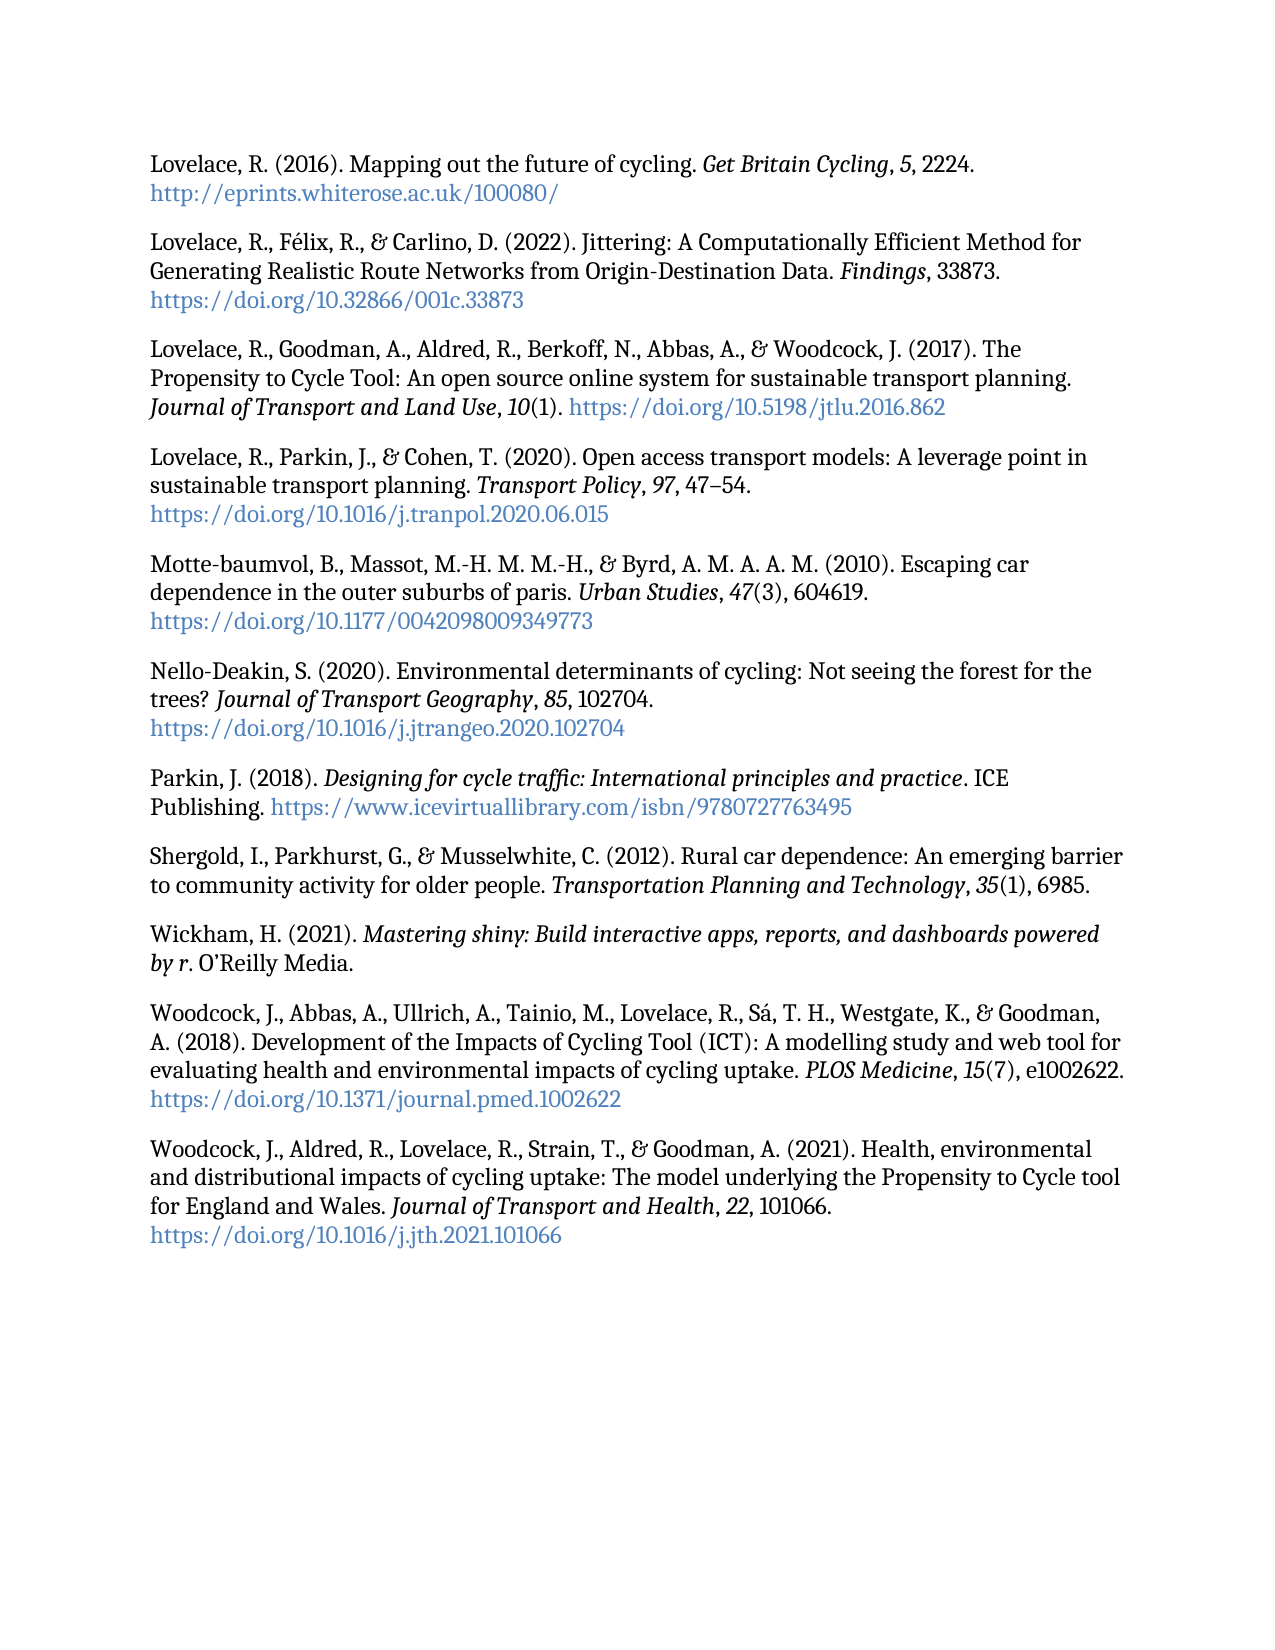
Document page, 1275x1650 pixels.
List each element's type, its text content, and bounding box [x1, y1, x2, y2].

text Wickham, H. (2021). Mastering shiny: Build interactive apps, reports, and dashboards powered by r. O’Reilly Media. [150, 920, 1125, 978]
text Lovelace, R. (2016). Mapping out the future of cycling. Get Britain Cycling, 5, 2224. http://eprints.whiterose.ac.uk/100080/ [150, 150, 1125, 207]
text Lovelace, R., Parkin, J., & Cohen, T. (2020). Open access transport models: A leverage point in sustainable transport planning. Transport Policy, 97, 47–54. https://doi.org/10.1016/j.tranpol.2020.06.015 [150, 442, 1125, 529]
text Parkin, J. (2018). Designing for cycle traffic: International principles and practice. ICE Publishing. https://www.icevirtuallibrary.com/isbn/9780727763495 [150, 764, 1125, 821]
text Woodcock, J., Abbas, A., Ullrich, A., Tainio, M., Lovelace, R., Sá, T. H., Westgate, K., & Goodman, A. (2018). Development of the Impacts of Cycling Tool (ICT): A modelling study and web tool for evaluating health and environmental impacts of cycling uptake. PLOS Medicine, 15(7), e1002622. https://doi.org/10.1371/journal.pmed.1002622 [150, 999, 1125, 1114]
text Motte-baumvol, B., Massot, M.-H. M. M.-H., & Byrd, A. M. A. A. M. (2010). Escaping car dependence in the outer suburbs of paris. Urban Studies, 47(3), 604619. https://doi.org/10.1177/0042098009349773 [150, 549, 1125, 636]
text Woodcock, J., Aldred, R., Lovelace, R., Strain, T., & Goodman, A. (2021). Health, environmental and distributional impacts of cycling uptake: The model underlying the Propensity to Cycle tool for England and Wales. Journal of Transport and Health, 22, 101066. https://doi.org/10.1016/j.jth.2021.101066 [150, 1134, 1125, 1249]
text Shergold, I., Parkhurst, G., & Musselwhite, C. (2012). Rural car dependence: An emerging barrier to community activity for older people. Transportation Planning and Technology, 35(1), 6985. [150, 842, 1125, 899]
text Lovelace, R., Félix, R., & Carlino, D. (2022). Jittering: A Computationally Efficient Method for Generating Realistic Route Networks from Origin-Destination Data. Findings, 33873. https://doi.org/10.32866/001c.33873 [150, 228, 1125, 314]
text Lovelace, R., Goodman, A., Aldred, R., Berkoff, N., Abbas, A., & Woodcock, J. (2017). The Propensity to Cycle Tool: An open source online system for sustainable transport planning. Journal of Transport and Land Use, 10(1). https://doi.org/10.5198/jtlu.2016.862 [150, 335, 1125, 422]
text Nello-Deakin, S. (2020). Environmental determinants of cycling: Not seeing the forest for the trees? Journal of Transport Geography, 85, 102704. https://doi.org/10.1016/j.jtrangeo.2020.102704 [150, 657, 1125, 743]
